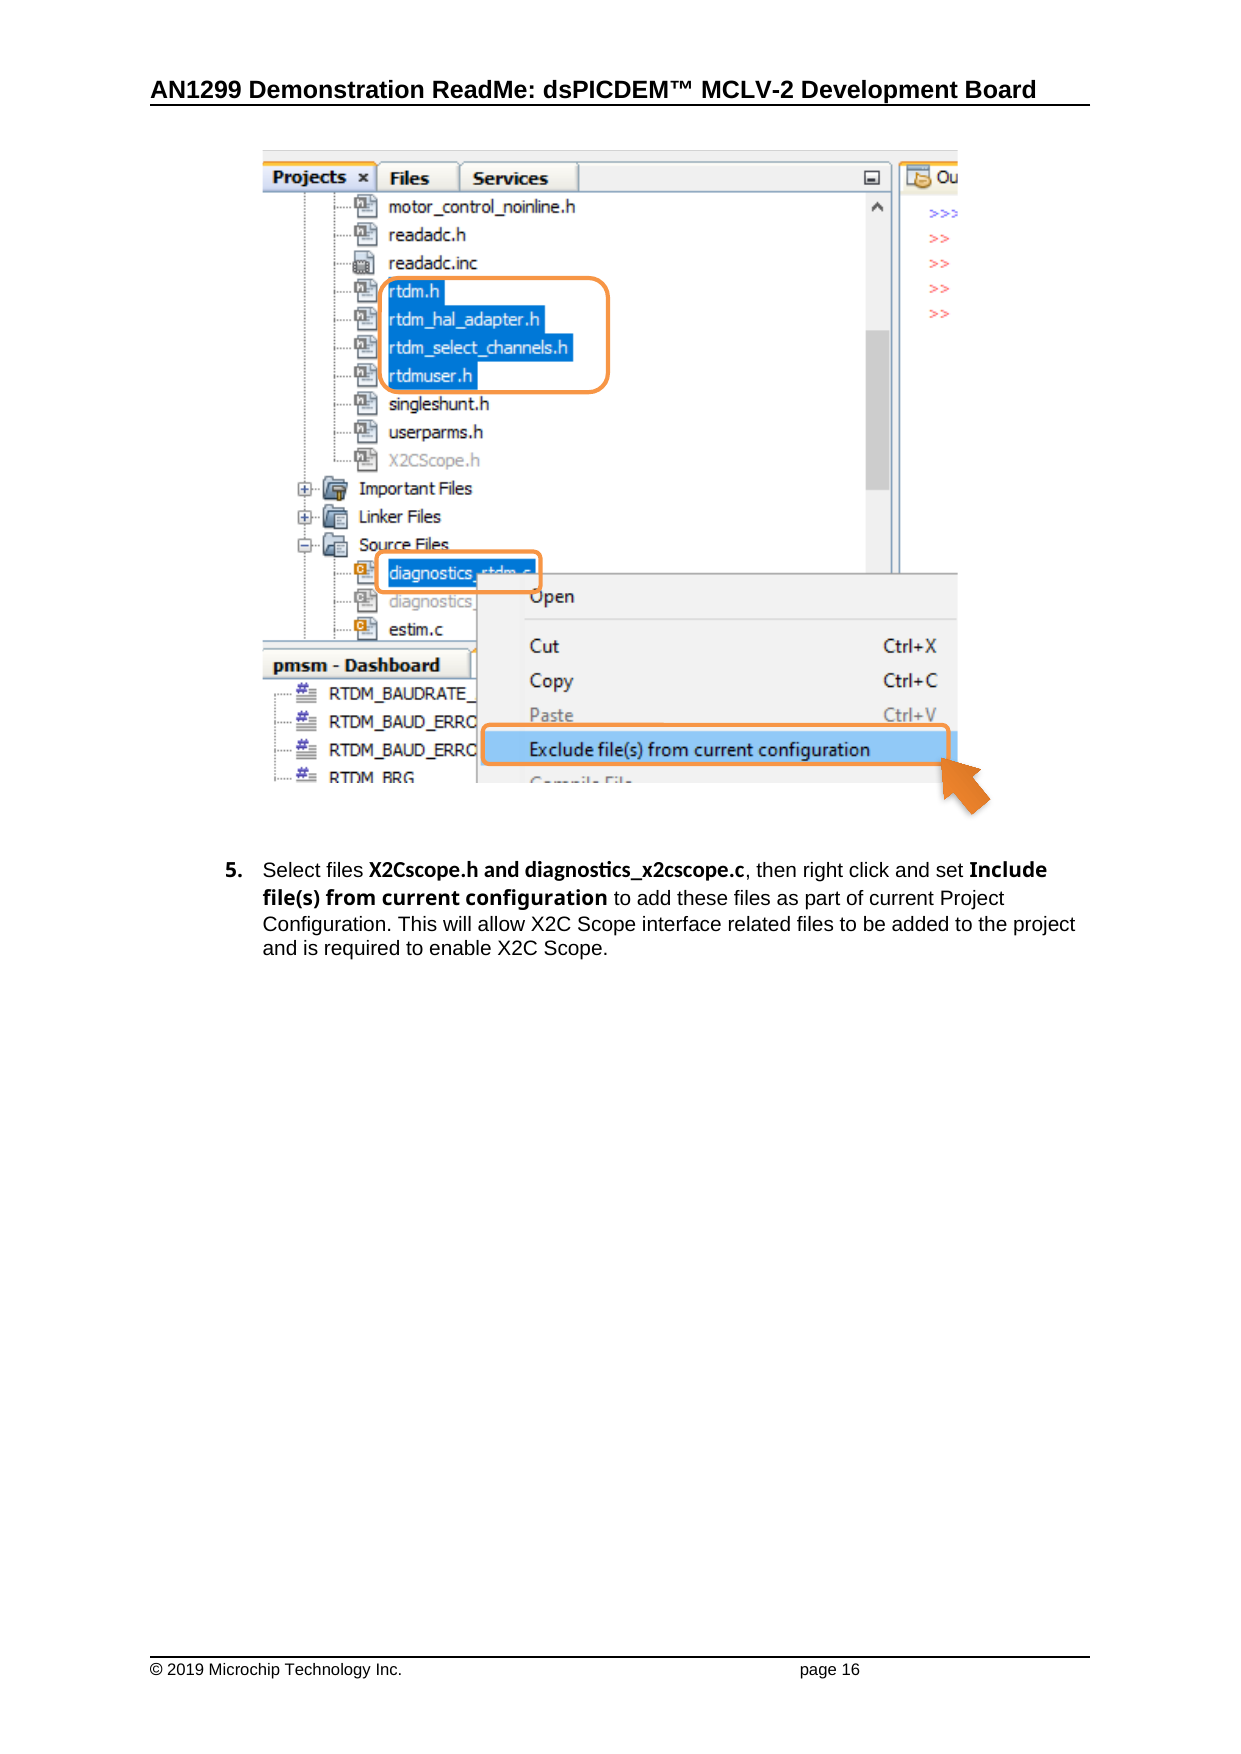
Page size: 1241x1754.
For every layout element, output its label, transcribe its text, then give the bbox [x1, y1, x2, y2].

picture [485, 727, 946, 761]
list Select files X2Cscope.h and diagnostics_x2cscope.c, then right click and set Include file(s) from current configuration to add these files as part of current Project Configuration. This will allow X2C Scope interface related files to be added to the project and is required to enable X2C Scope. [225, 855, 1090, 959]
picture [262, 150, 958, 783]
